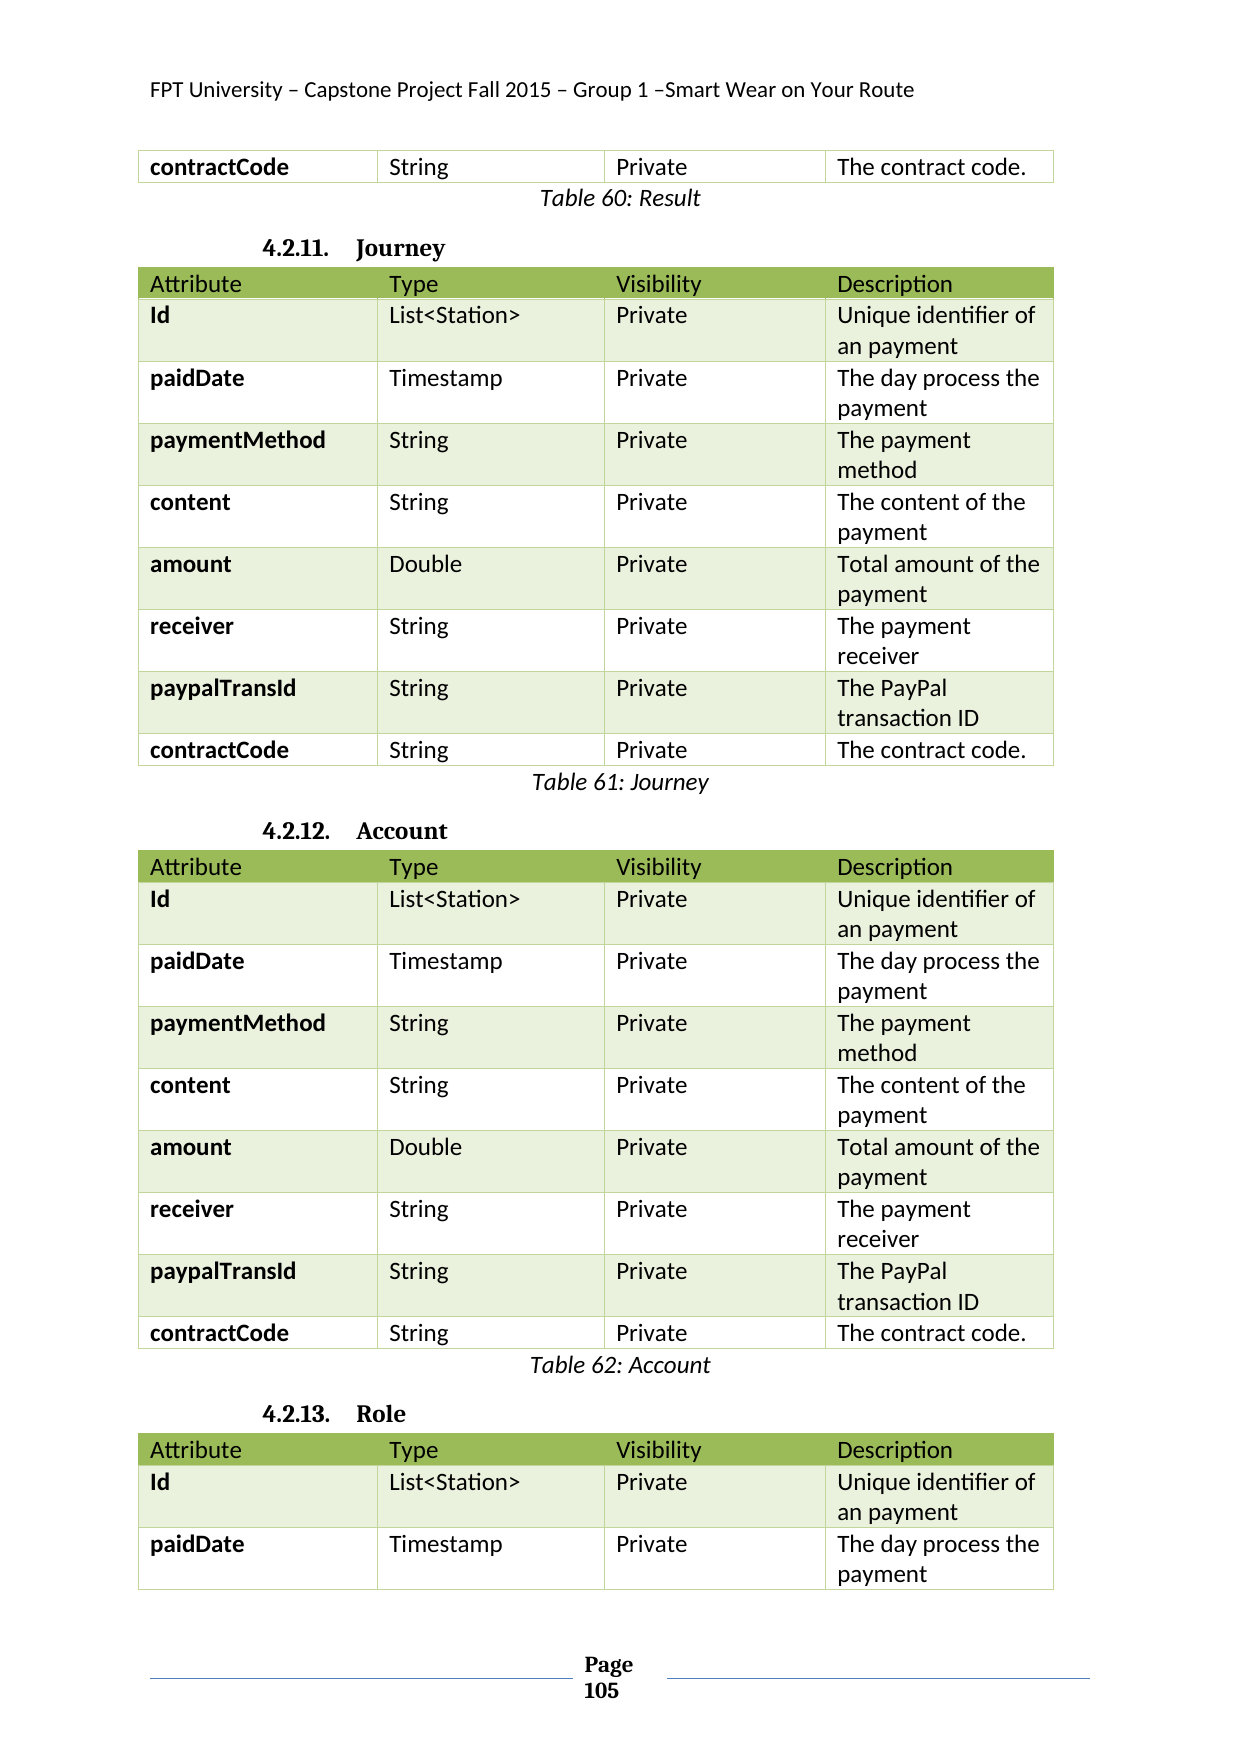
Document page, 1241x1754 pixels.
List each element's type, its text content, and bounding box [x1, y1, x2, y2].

table_cell Private [605, 1528, 825, 1589]
table_cell The contract code. [826, 151, 1053, 182]
table_cell Private [605, 1069, 825, 1130]
table_cell The day process the payment [826, 1528, 1053, 1589]
text Table 61: Journey [150, 766, 1090, 796]
table_cell The day process the payment [826, 362, 1053, 423]
table_cell List<Station> [378, 1466, 604, 1527]
table_cell Id [139, 300, 377, 361]
subtitle Journey [262, 234, 1090, 263]
table_cell paymentMethod [139, 424, 377, 485]
table_header Description [826, 268, 1053, 298]
table_cell String [378, 1193, 604, 1254]
table_cell paymentMethod [139, 1007, 377, 1068]
table_cell Private [605, 734, 825, 765]
table_cell Private [605, 151, 825, 182]
subtitle Account [262, 817, 1090, 846]
table_cell paypalTransId [139, 672, 377, 733]
table_cell Id [139, 1466, 377, 1527]
table_cell amount [139, 548, 377, 609]
table_cell receiver [139, 1193, 377, 1254]
table_cell String [378, 734, 604, 765]
table_cell Private [605, 672, 825, 733]
table_cell Total amount of the payment [826, 1131, 1053, 1192]
table_header Description [826, 1434, 1053, 1465]
table_cell receiver [139, 610, 377, 671]
table_header Visibility [605, 851, 825, 882]
table_cell Private [605, 1131, 825, 1192]
table_cell Private [605, 1255, 825, 1316]
table_cell Private [605, 1193, 825, 1254]
table_header Visibility [605, 268, 825, 298]
table_cell The contract code. [826, 1317, 1053, 1348]
table_cell The day process the payment [826, 945, 1053, 1006]
table_cell The contract code. [826, 734, 1053, 765]
table_cell Total amount of the payment [826, 548, 1053, 609]
table_cell String [378, 1255, 604, 1316]
text Table 62: Account [150, 1349, 1090, 1379]
subtitle Role [262, 1400, 1090, 1429]
table_cell String [378, 1317, 604, 1348]
table_cell List<Station> [378, 300, 604, 361]
table_cell contractCode [139, 151, 377, 182]
table_cell paidDate [139, 1528, 377, 1589]
table_cell Unique identifier of an payment [826, 300, 1053, 361]
table_header Type [378, 851, 604, 882]
table_cell The payment method [826, 1007, 1053, 1068]
table_cell The payment receiver [826, 1193, 1053, 1254]
table_header Visibility [605, 1434, 825, 1465]
table_cell String [378, 610, 604, 671]
table_cell String [378, 1007, 604, 1068]
table_cell Double [378, 1131, 604, 1192]
table_cell Double [378, 548, 604, 609]
table_cell paidDate [139, 362, 377, 423]
table_cell Private [605, 424, 825, 485]
table_header Attribute [139, 268, 377, 298]
table_cell String [378, 424, 604, 485]
table_header Description [826, 851, 1053, 882]
table_cell amount [139, 1131, 377, 1192]
table_cell String [378, 486, 604, 547]
table_cell Timestamp [378, 945, 604, 1006]
table_cell The PayPal transaction ID [826, 672, 1053, 733]
table_cell Private [605, 362, 825, 423]
table_cell Unique identifier of an payment [826, 883, 1053, 944]
table_cell Private [605, 610, 825, 671]
table_cell contractCode [139, 734, 377, 765]
table_cell String [378, 151, 604, 182]
table_header Type [378, 1434, 604, 1465]
table_cell Private [605, 883, 825, 944]
table_cell Private [605, 945, 825, 1006]
table_cell paidDate [139, 945, 377, 1006]
table_cell List<Station> [378, 883, 604, 944]
table_cell String [378, 1069, 604, 1130]
table_cell The content of the payment [826, 486, 1053, 547]
table_header Attribute [139, 851, 377, 882]
table_cell Timestamp [378, 1528, 604, 1589]
table_cell Unique identifier of an payment [826, 1466, 1053, 1527]
table_cell paypalTransId [139, 1255, 377, 1316]
table_cell String [378, 672, 604, 733]
text Table 60: Result [150, 183, 1090, 213]
table_cell Id [139, 883, 377, 944]
table_header Attribute [139, 1434, 377, 1465]
table_cell Private [605, 486, 825, 547]
table_header Type [378, 268, 604, 298]
table_cell Private [605, 300, 825, 361]
table_cell contractCode [139, 1317, 377, 1348]
table_cell The payment method [826, 424, 1053, 485]
table_cell The payment receiver [826, 610, 1053, 671]
table_cell content [139, 1069, 377, 1130]
table_cell Private [605, 1007, 825, 1068]
table_cell Timestamp [378, 362, 604, 423]
table_cell Private [605, 1466, 825, 1527]
table_cell The content of the payment [826, 1069, 1053, 1130]
table_cell Private [605, 1317, 825, 1348]
table_cell The PayPal transaction ID [826, 1255, 1053, 1316]
table_cell content [139, 486, 377, 547]
table_cell Private [605, 548, 825, 609]
